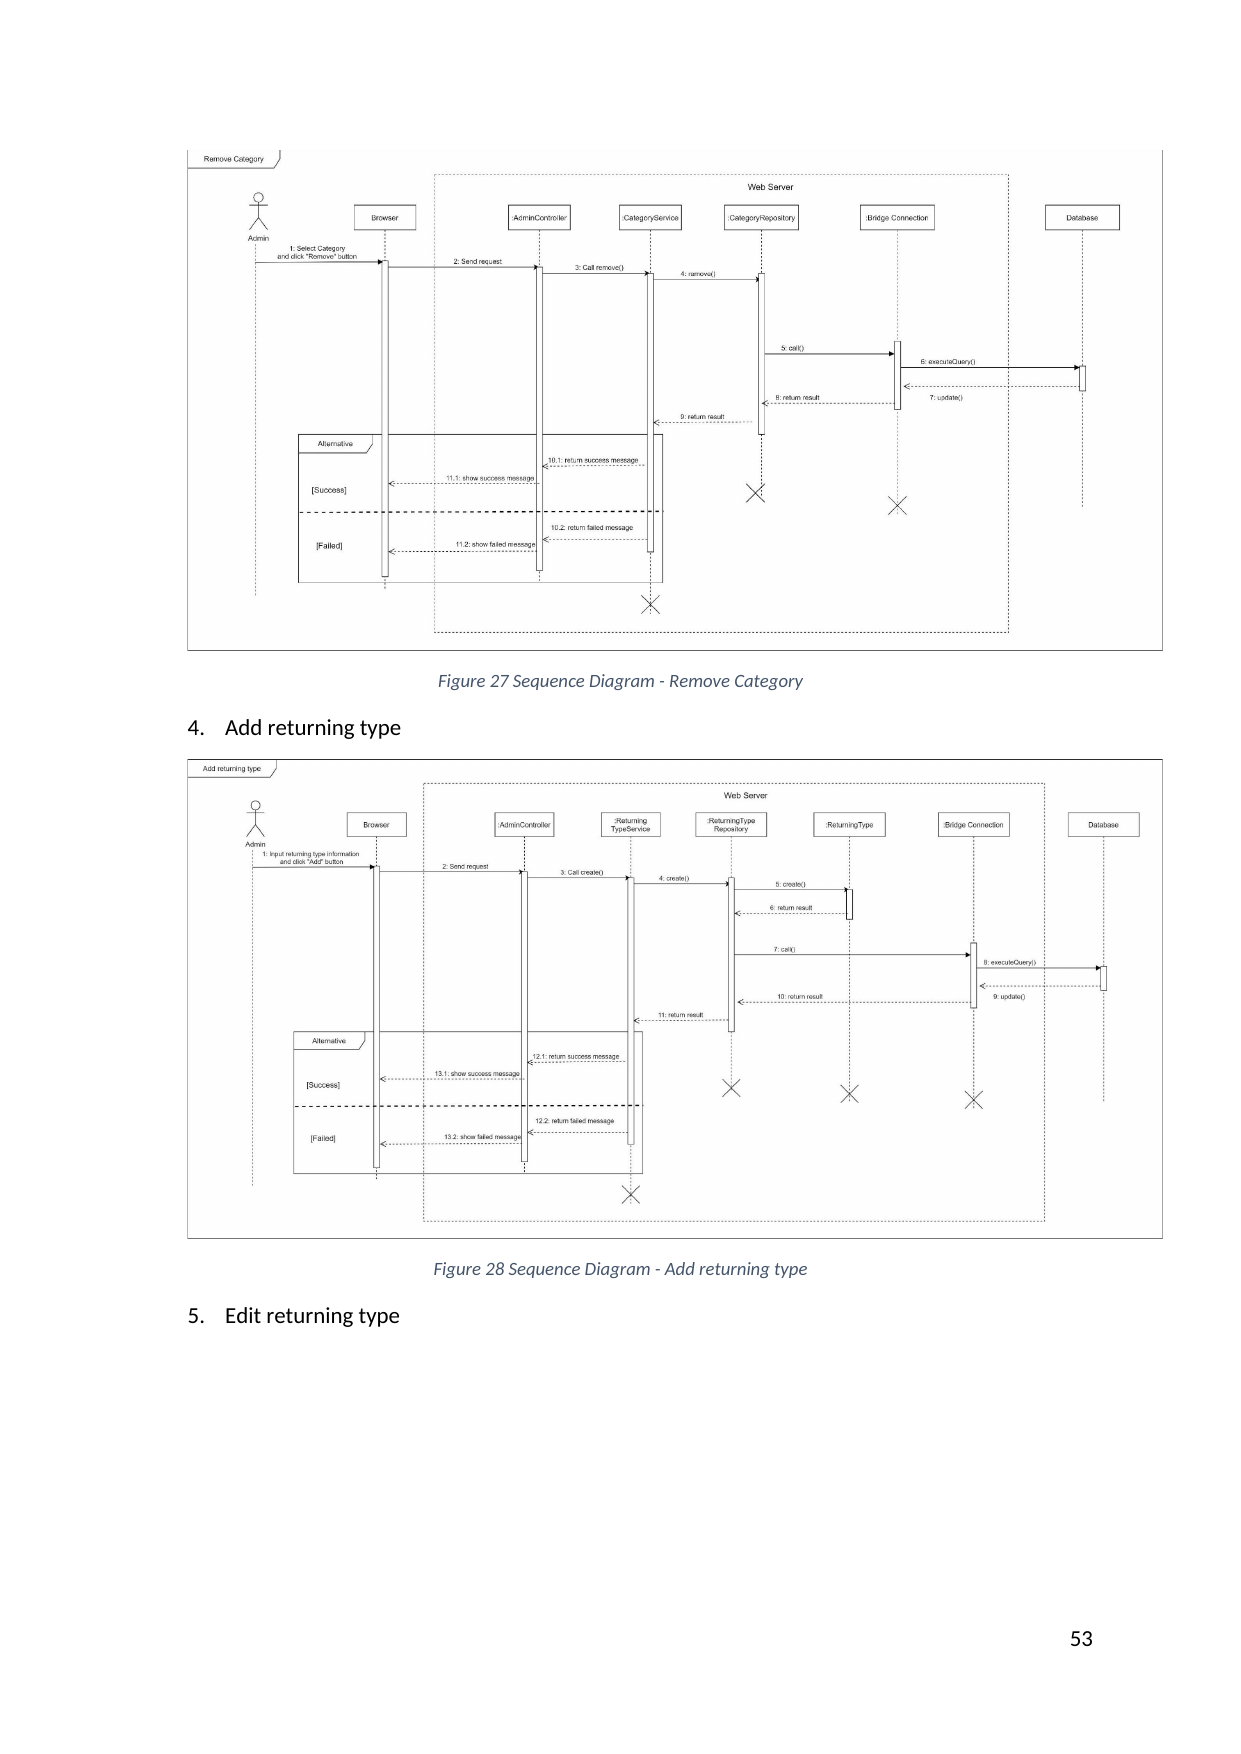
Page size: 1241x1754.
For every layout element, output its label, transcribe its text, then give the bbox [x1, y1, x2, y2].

list Edit returning type [187, 1301, 1093, 1329]
picture [187, 759, 1163, 1239]
text Figure 27 Sequence Diagram - Remove Category [150, 669, 1093, 692]
list Add returning type [187, 713, 1093, 741]
picture [187, 150, 1163, 651]
text Figure 28 Sequence Diagram - Add returning type [150, 1257, 1093, 1280]
